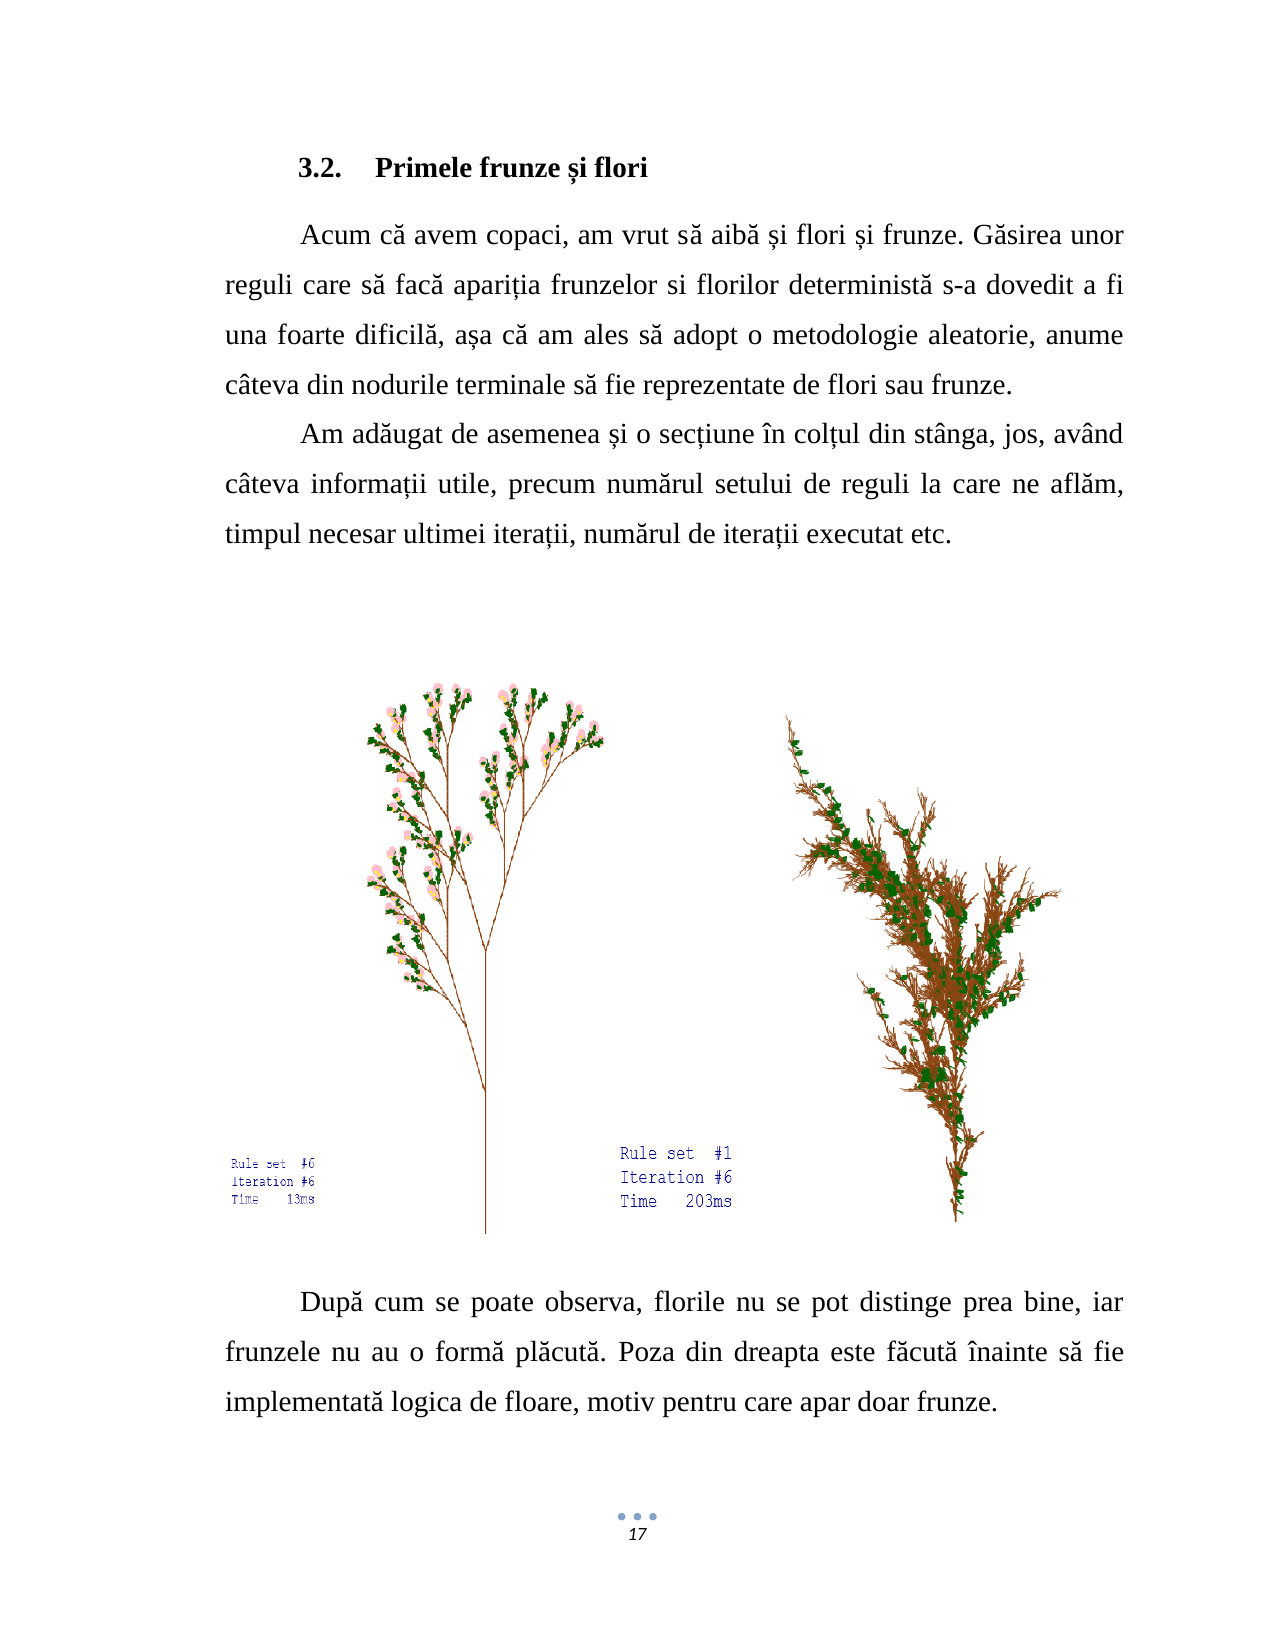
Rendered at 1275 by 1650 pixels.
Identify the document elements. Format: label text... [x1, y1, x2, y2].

picture [225, 566, 1199, 1251]
text 3.2. Primele frunze și flori [225, 150, 1125, 183]
text După cum se poate observa, florile nu se pot distinge prea bine, iar frunzele nu au o formă plăcută. Poza din dreapta este făcută înainte să fie implementată logica de floare, motiv pentru care apar doar frunze. [225, 1284, 1125, 1418]
text Acum că avem copaci, am vrut să aibă și flori și frunze. Găsirea unor reguli care să facă apariția frunzelor si florilor deterministă s-a dovedit a fi una foarte dificilă, așa că am ales să adopt o metodologie aleatorie, anume câteva din nodurile terminale să fie reprezentate de flori sau frunze. [225, 217, 1125, 400]
text Am adăugat de asemenea și o secțiune în colțul din stânga, jos, având câteva informații utile, precum numărul setului de reguli la care ne aflăm, timpul necesar ultimei iterații, numărul de iterații executat etc. [225, 417, 1125, 550]
